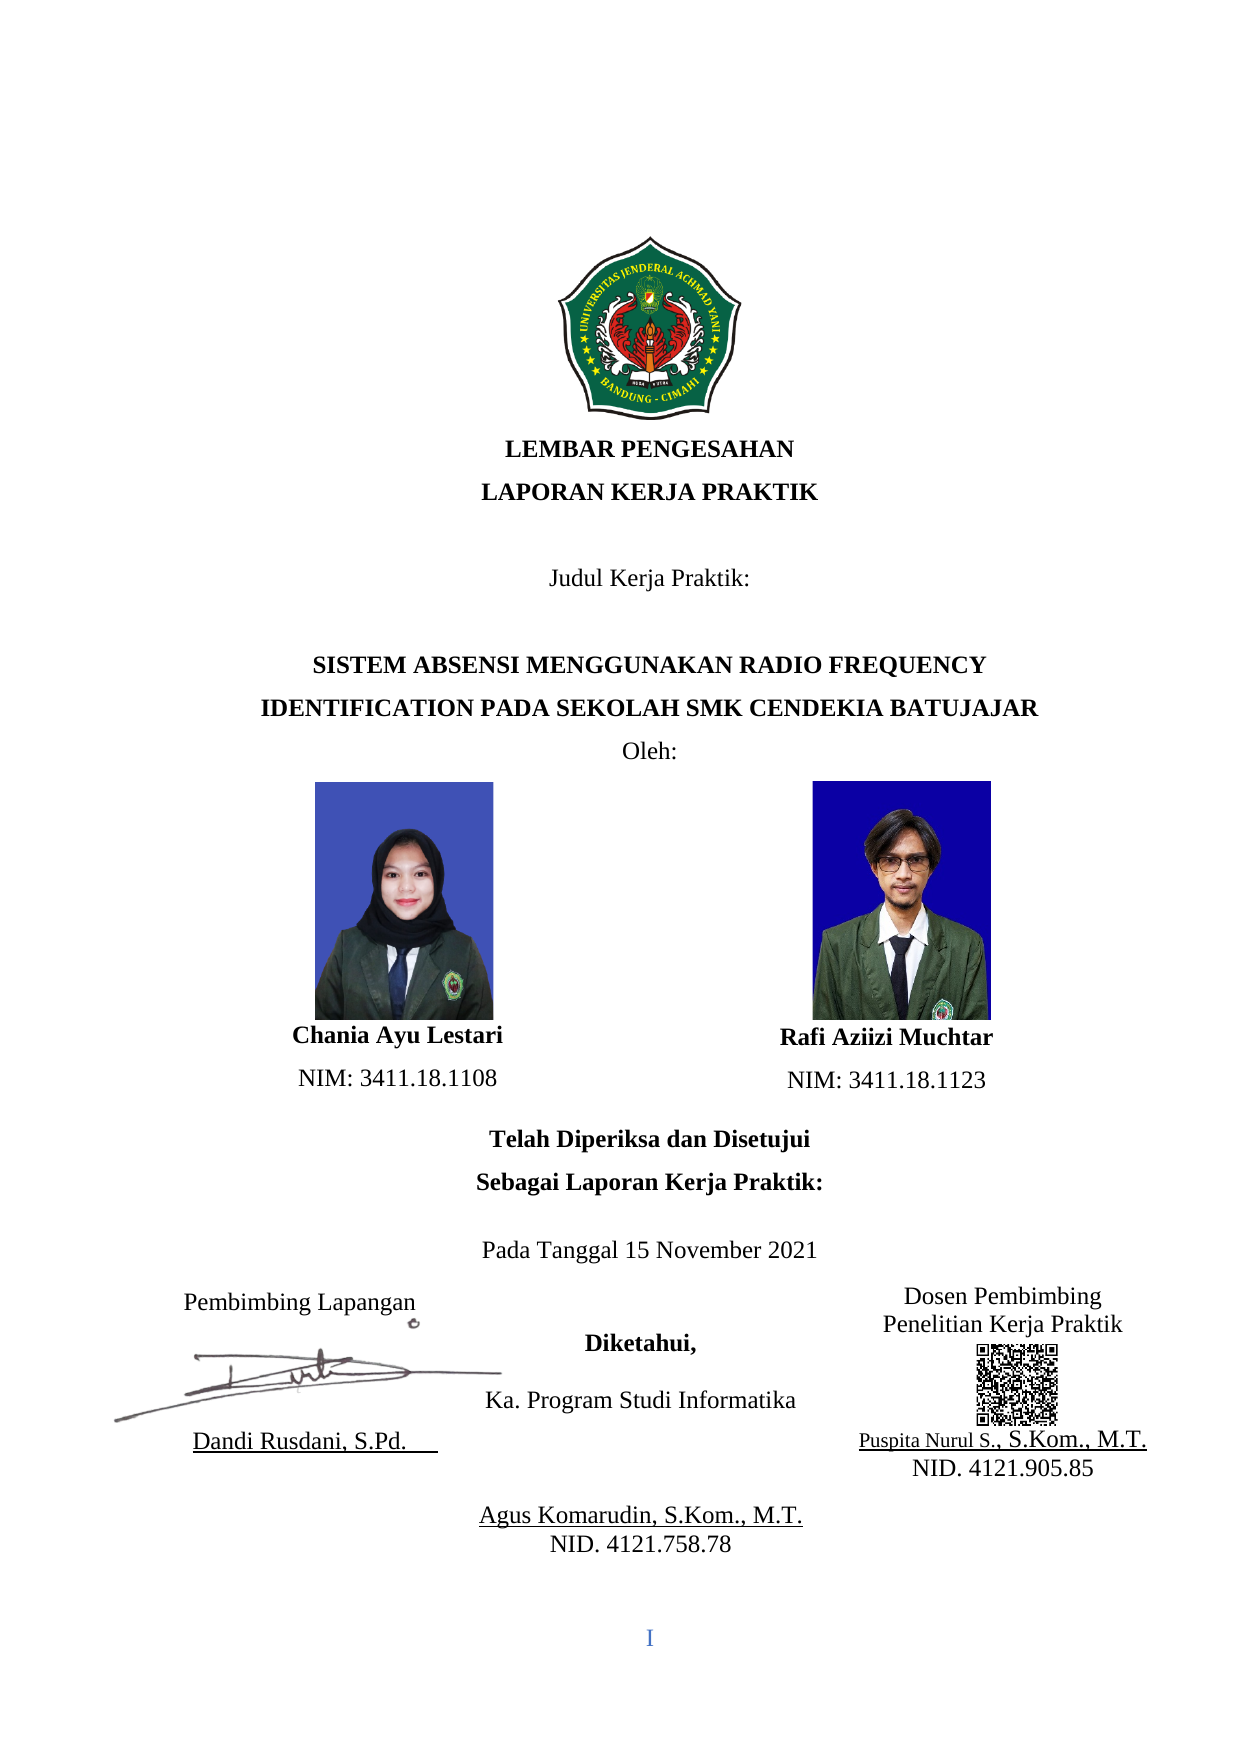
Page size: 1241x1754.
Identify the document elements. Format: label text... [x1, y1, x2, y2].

picture [315, 782, 494, 1020]
text Oleh: [236, 736, 1063, 765]
text Judul Kerja Praktik: [236, 563, 1063, 592]
picture [73, 1280, 564, 1457]
text Telah Diperiksa dan Disetujui [236, 1124, 1063, 1153]
text SISTEM ABSENSI MENGGUNAKAN RADIO FREQUENCY IDENTIFICATION PADA SEKOLAH SMK CENDEKIA BATUJAJAR [236, 650, 1063, 722]
picture [976, 1344, 1058, 1426]
subtitle LEMBAR PENGESAHAN [236, 434, 1063, 463]
text Pada Tanggal 15 November 2021 [236, 1235, 1063, 1264]
picture [812, 781, 991, 1020]
text Sebagai Laporan Kerja Praktik: [236, 1167, 1063, 1196]
text LAPORAN KERJA PRAKTIK [236, 477, 1063, 506]
picture [557, 236, 742, 420]
